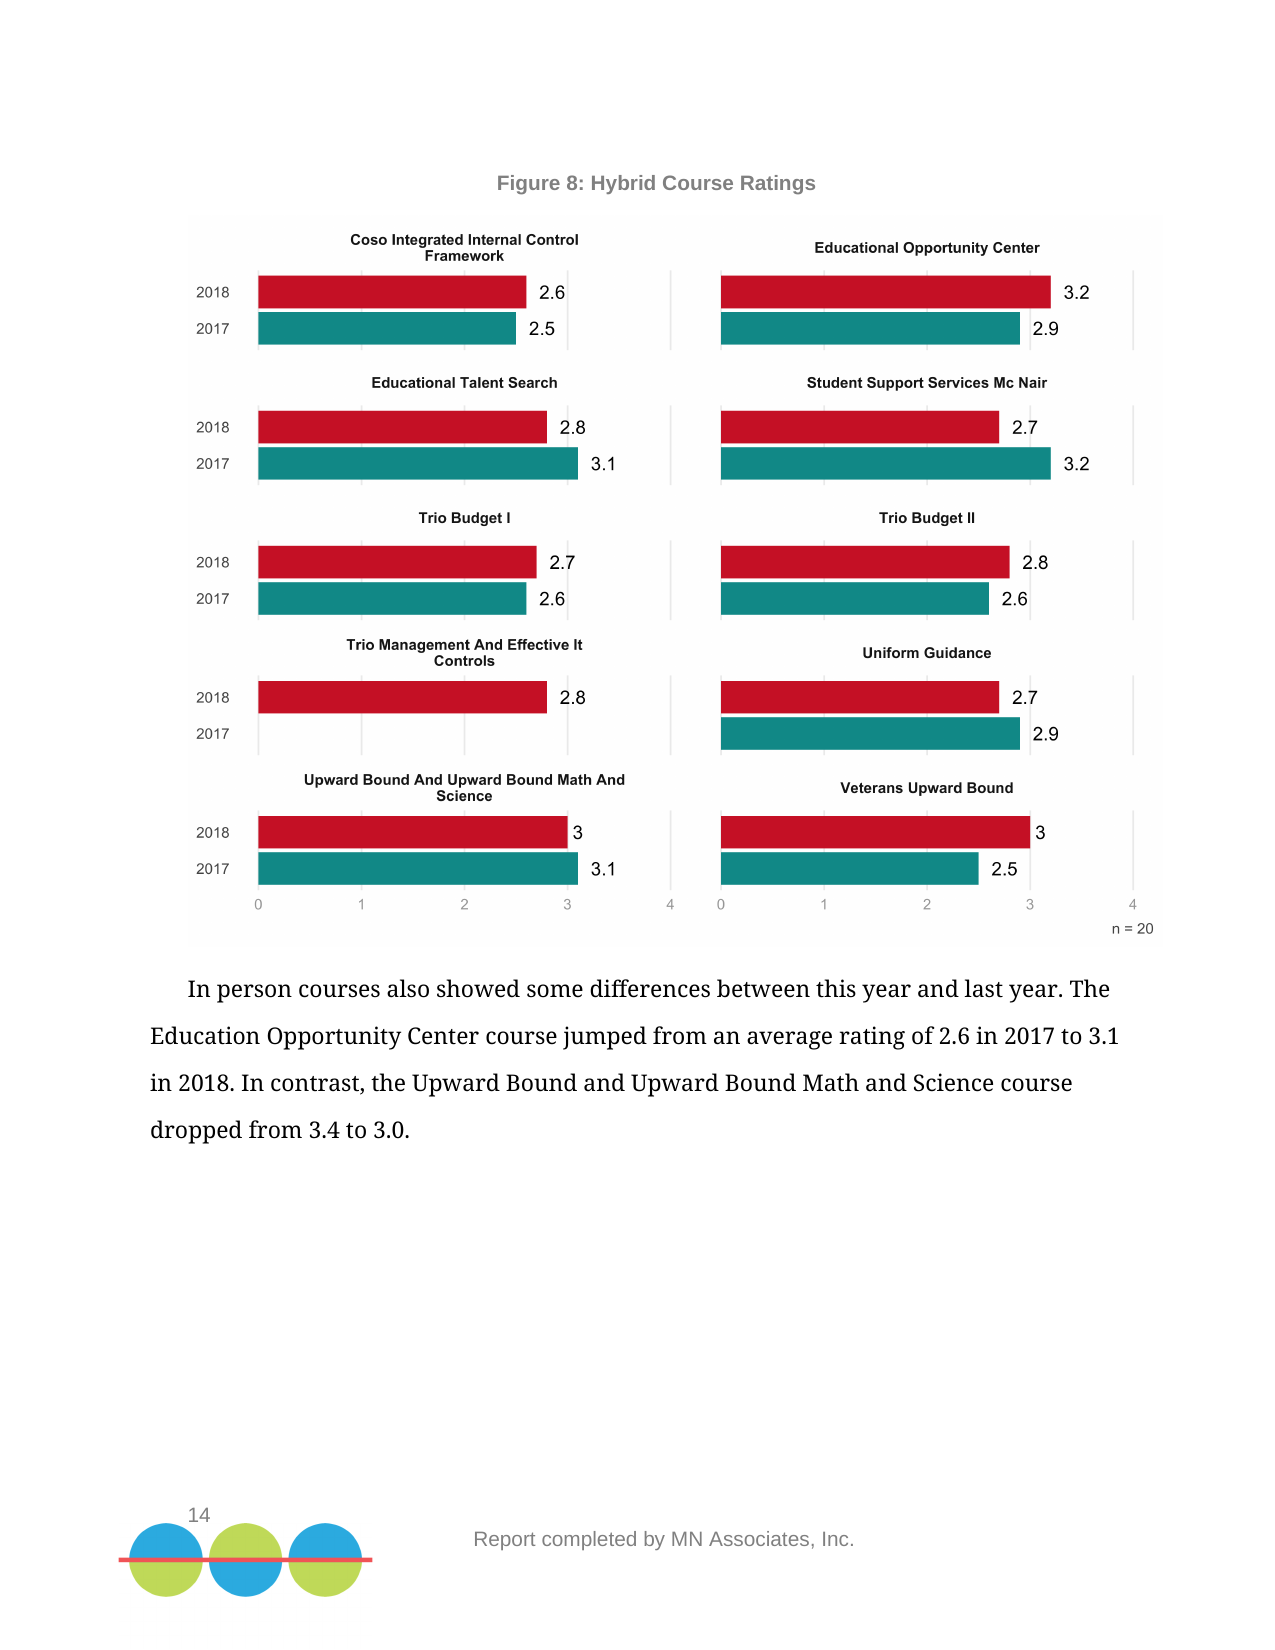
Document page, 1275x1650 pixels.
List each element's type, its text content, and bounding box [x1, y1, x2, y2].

text In person courses also showed some differences between this year and last year. The Education Opportunity Center course jumped from an average rating of 2.6 in 2017 to 3.1 in 2018. In contrast, the Upward Bound and Upward Bound Math and Science course dropped from 3.4 to 3.0. [150, 973, 1125, 1145]
picture [187, 215, 1163, 947]
picture [118, 1523, 373, 1649]
